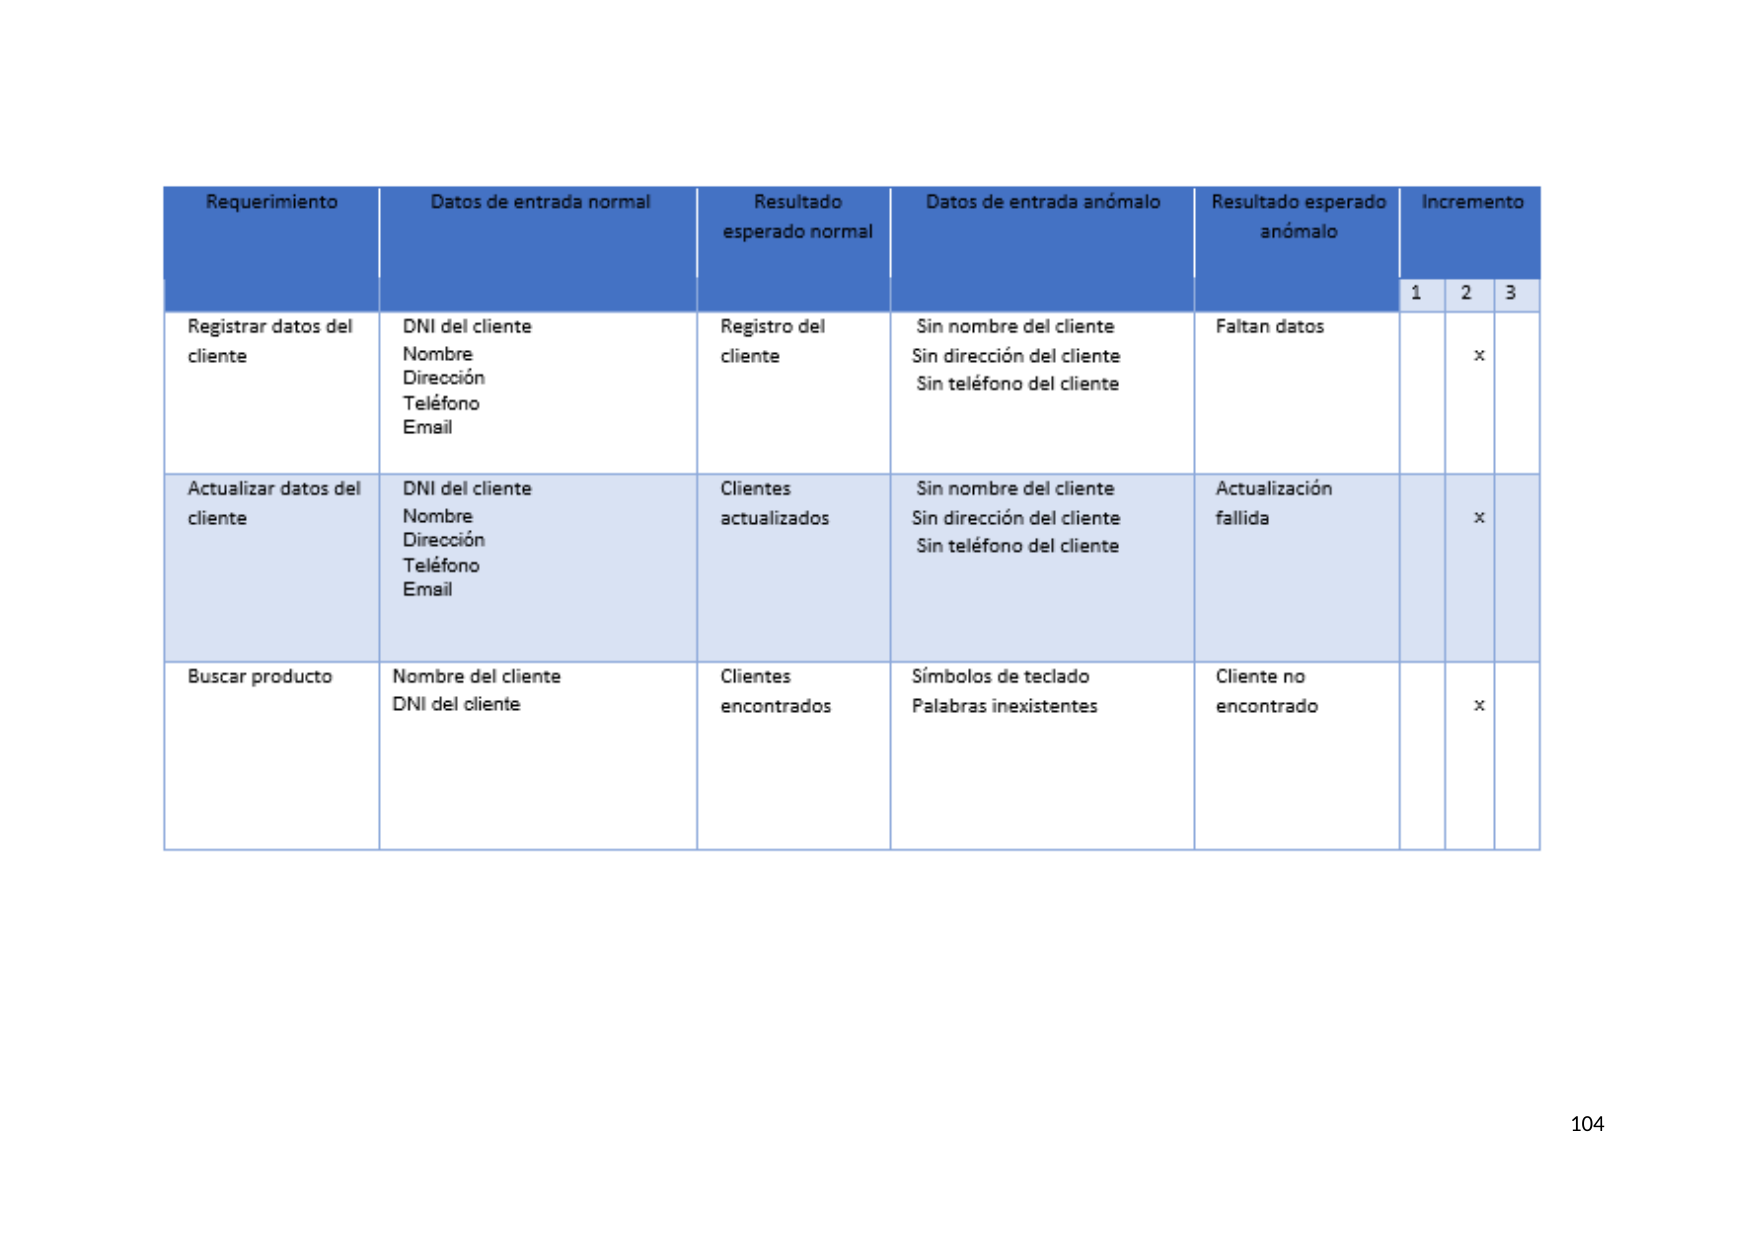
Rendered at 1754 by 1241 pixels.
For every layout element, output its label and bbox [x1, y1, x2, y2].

picture [152, 176, 1567, 879]
